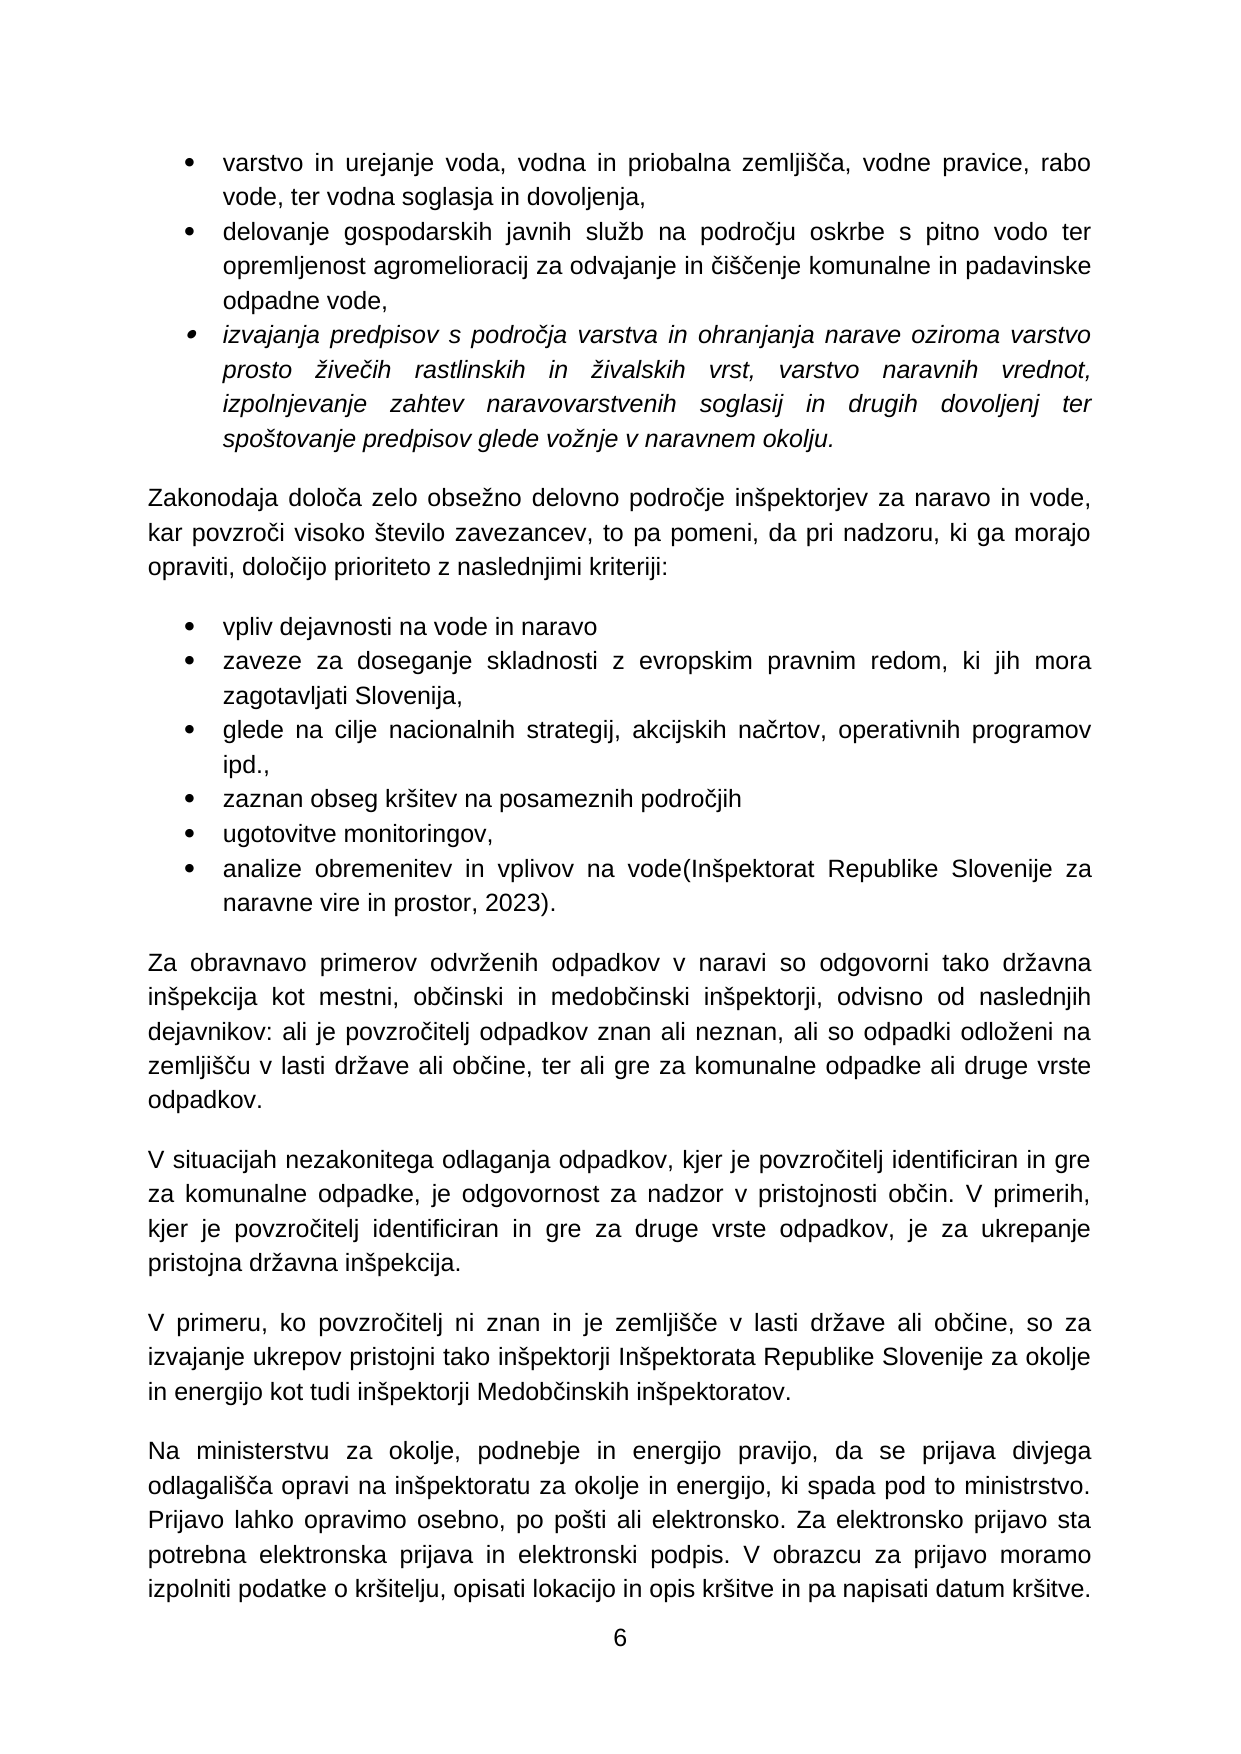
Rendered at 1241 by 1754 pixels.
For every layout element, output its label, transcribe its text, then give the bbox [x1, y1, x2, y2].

list izvajanja predpisov s področja varstva in ohranjanja narave oziroma varstvo prosto živečih rastlinskih in živalskih vrst, varstvo naravnih vrednot, izpolnjevanje zahtev naravovarstvenih soglasij in drugih dovoljenj ter spoštovanje predpisov glede vožnje v naravnem okolju. [185, 320, 1093, 452]
list delovanje gospodarskih javnih služb na področju oskrbe s pitno vodo ter opremljenost agromelioracij za odvajanje in čiščenje komunalne in padavinske odpadne vode, [185, 217, 1093, 314]
list zaznan obseg kršitev na posameznih področjih [185, 784, 1093, 813]
list glede na cilje nacionalnih strategij, akcijskih načrtov, operativnih programov ipd., [185, 715, 1093, 779]
list varstvo in urejanje voda, vodna in priobalna zemljišča, vodne pravice, rabo vode, ter vodna soglasja in dovoljenja, [185, 148, 1093, 211]
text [148, 1436, 1093, 1603]
text V primeru, ko povzročitelj ni znan in je zemljišče v lasti države ali občine, so za izvajanje ukrepov pristojni tako inšpektorji Inšpektorata Republike Slovenije za okolje in energijo kot tudi inšpektorji Medobčinskih inšpektoratov. [148, 1308, 1093, 1406]
list zaveze za doseganje skladnosti z evropskim pravnim redom, ki jih mora zagotavljati Slovenija, [185, 646, 1093, 709]
list analize obremenitev in vplivov na vode(Inšpektorat Republike Slovenije za naravne vire in prostor, 2023). [185, 853, 1093, 917]
list ugotovitve monitoringov, [185, 819, 1093, 848]
text Za obravnavo primerov odvrženih odpadkov v naravi so odgovorni tako državna inšpekcija kot mestni, občinski in medobčinski inšpektorji, odvisno od naslednjih dejavnikov: ali je povzročitelj odpadkov znan ali neznan, ali so odpadki odloženi na zemljišču v lasti države ali občine, ter ali gre za komunalne odpadke ali druge vrste odpadkov. [148, 948, 1093, 1114]
list vpliv dejavnosti na vode in naravo [185, 612, 1093, 641]
text V situacijah nezakonitega odlaganja odpadkov, kjer je povzročitelj identificiran in gre za komunalne odpadke, je odgovornost za nadzor v pristojnosti občin. V primerih, kjer je povzročitelj identificiran in gre za druge vrste odpadkov, je za ukrepanje pristojna državna inšpekcija. [148, 1145, 1093, 1277]
text Zakonodaja določa zelo obsežno delovno področje inšpektorjev za naravo in vode, kar povzroči visoko število zavezancev, to pa pomeni, da pri nadzoru, ki ga morajo opraviti, določijo prioriteto z naslednjimi kriteriji: [148, 483, 1093, 581]
